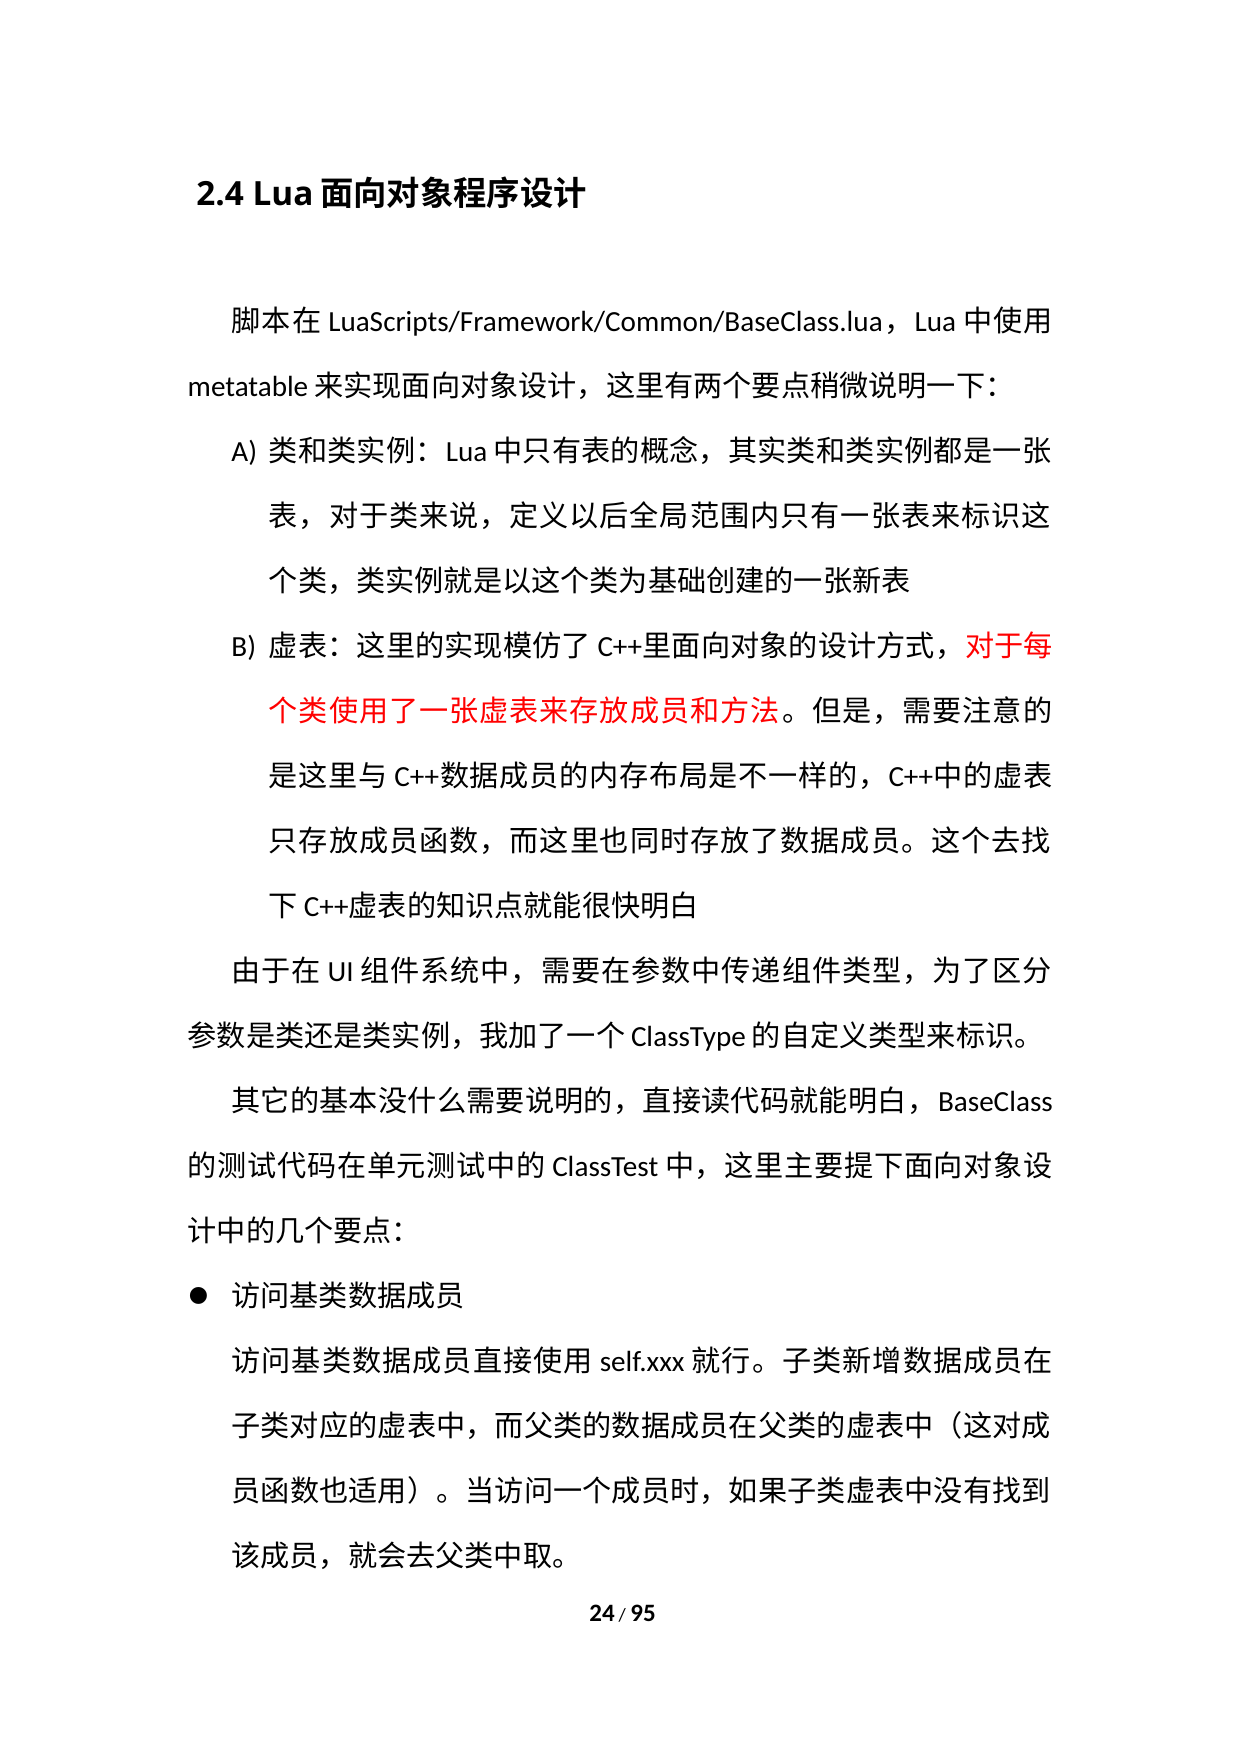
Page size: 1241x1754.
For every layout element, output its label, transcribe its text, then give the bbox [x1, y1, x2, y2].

list 访问基类数据成员直接使用self.xxx就行。子类新增数据成员在子类对应的虚表中，而父类的数据成员在父类的虚表中（这对成员函数也适用）。当访问一个成员时，如果子类虚表中没有找到该成员，就会去父类中取。 [231, 1326, 1053, 1586]
list 虚表：这里的实现模仿了C++里面向对象的设计方式，对于每个类使用了一张虚表来存放成员和方法。但是，需要注意的是这里与C++数据成员的内存布局是不一样的，C++中的虚表只存放成员函数，而这里也同时存放了数据成员。这个去找下C++虚表的知识点就能很快明白 [231, 611, 1053, 936]
list 访问基类数据成员 [187, 1261, 1053, 1326]
subtitle 2.4 Lua面向对象程序设计 [187, 158, 1053, 223]
text 脚本在LuaScripts/Framework/Common/BaseClass.lua，Lua中使用metatable来实现面向对象设计，这里有两个要点稍微说明一下： [187, 286, 1053, 416]
text 其它的基本没什么需要说明的，直接读代码就能明白，BaseClass的测试代码在单元测试中的ClassTest中，这里主要提下面向对象设计中的几个要点： [187, 1066, 1053, 1261]
list 类和类实例：Lua中只有表的概念，其实类和类实例都是一张表，对于类来说，定义以后全局范围内只有一张表来标识这个类，类实例就是以这个类为基础创建的一张新表 [231, 416, 1053, 611]
text 由于在UI组件系统中，需要在参数中传递组件类型，为了区分参数是类还是类实例，我加了一个ClassType的自定义类型来标识。 [187, 936, 1053, 1066]
